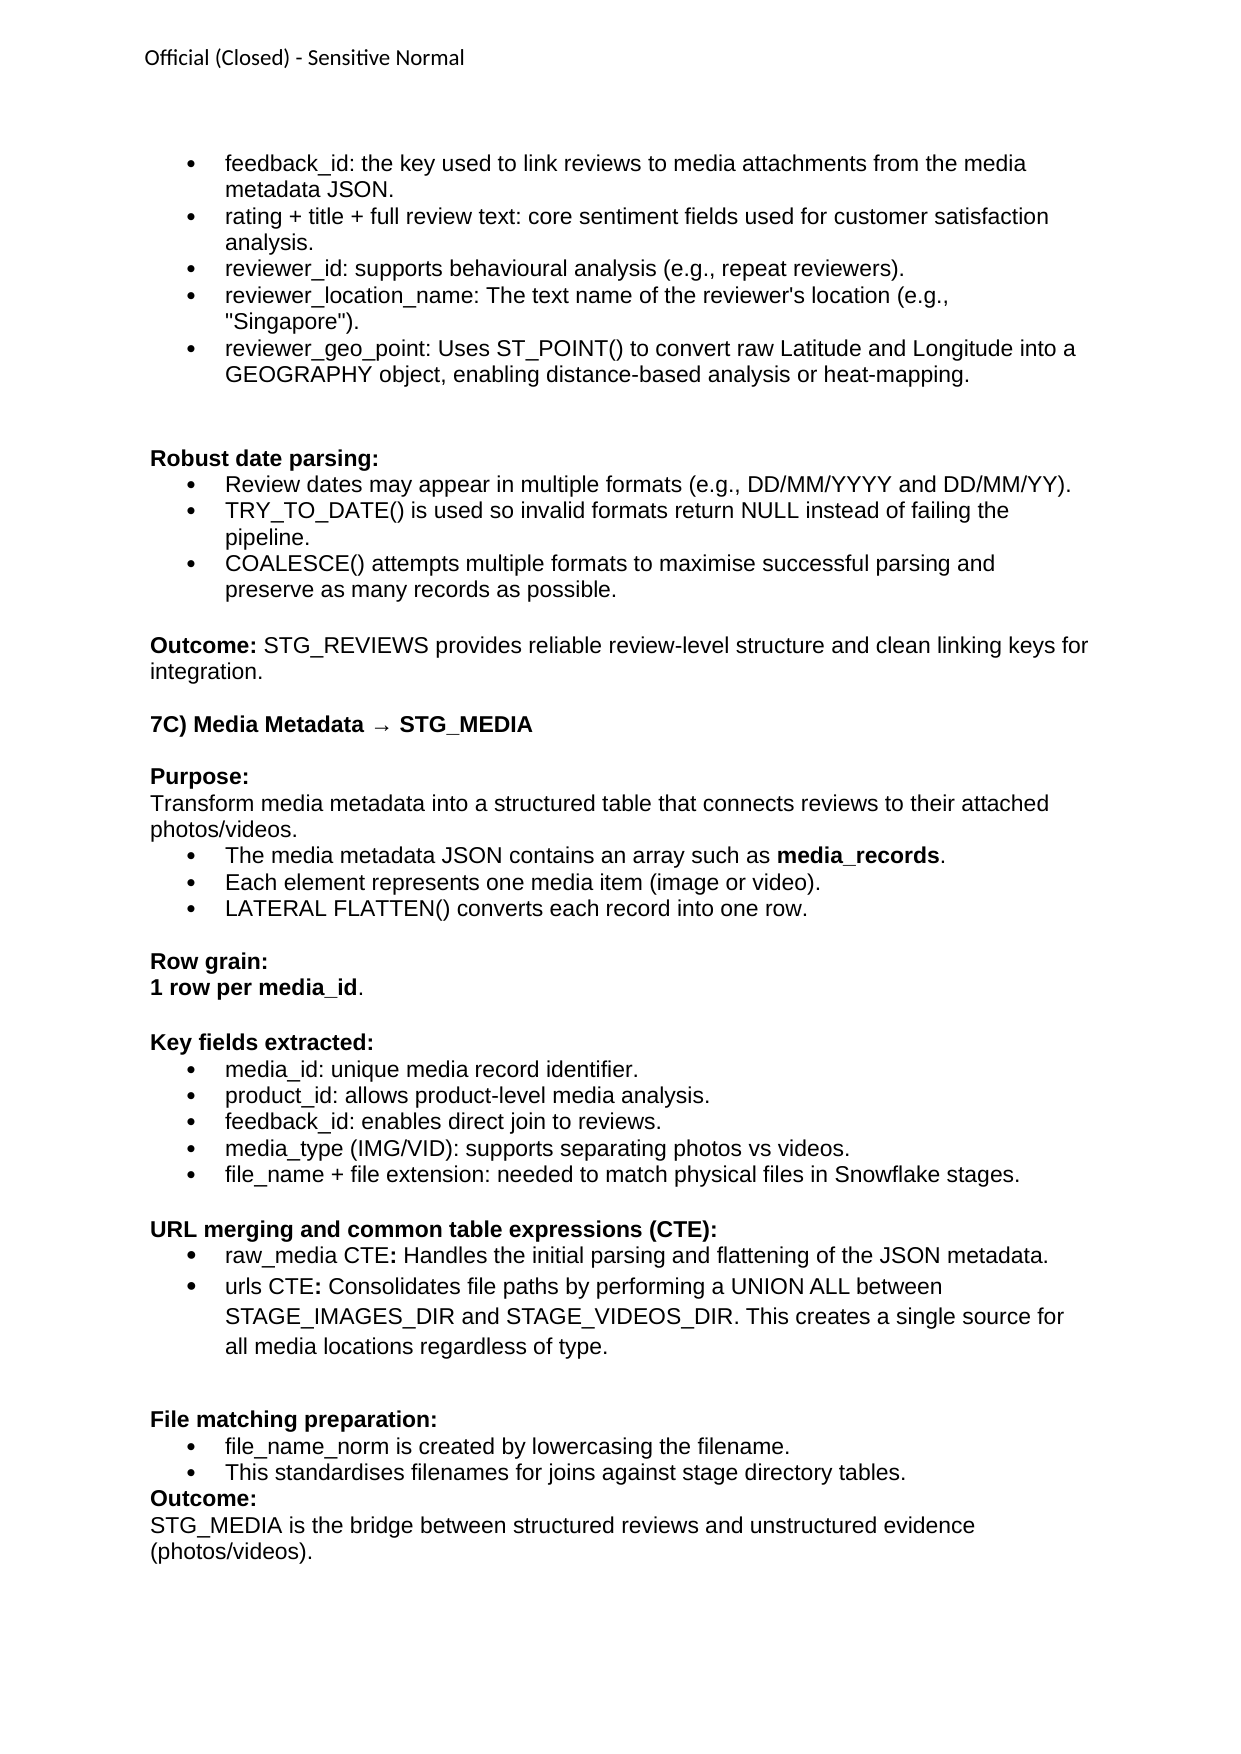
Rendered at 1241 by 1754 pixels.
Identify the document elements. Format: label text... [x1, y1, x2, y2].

list LATERAL FLATTEN() converts each record into one row. [187, 895, 1090, 921]
text 7C) Media Metadata → STG_MEDIA [150, 711, 1090, 737]
text URL merging and common table expressions (CTE): [150, 1216, 1090, 1242]
list The media metadata JSON contains an array such as media_records. [187, 842, 1090, 869]
list rating + title + full review text: core sentiment fields used for customer satisfaction analysis. [187, 203, 1090, 255]
text Robust date parsing: [150, 445, 1090, 471]
text Key fields extracted: [150, 1029, 1090, 1056]
text Row grain: 1 row per media_id. [150, 948, 1090, 1029]
list feedback_id: the key used to link reviews to media attachments from the media metadata JSON. [187, 150, 1090, 203]
text Outcome: STG_REVIEWS provides reliable review-level structure and clean linking keys for integration. [150, 632, 1090, 684]
list Review dates may appear in multiple formats (e.g., DD/MM/YYYY and DD/MM/YY). [187, 471, 1090, 497]
list reviewer_location_name: The text name of the reviewer's location (e.g., "Singapore"). [187, 282, 1090, 334]
list file_name + file extension: needed to match physical files in Snowflake stages. [187, 1161, 1090, 1216]
list product_id: allows product-level media analysis. [187, 1082, 1090, 1108]
list TRY_TO_DATE() is used so invalid formats return NULL instead of failing the pipeline. [187, 497, 1090, 550]
list reviewer_id: supports behavioural analysis (e.g., repeat reviewers). [187, 255, 1090, 282]
text Purpose: Transform media metadata into a structured table that connects reviews to their attached photos/videos. [150, 763, 1090, 842]
list COALESCE() attempts multiple formats to maximise successful parsing and preserve as many records as possible. [187, 550, 1090, 632]
list raw_media CTE: Handles the initial parsing and flattening of the JSON metadata. [187, 1242, 1090, 1269]
text File matching preparation: [150, 1406, 1090, 1433]
text Outcome: STG_MEDIA is the bridge between structured reviews and unstructured evidence (photos/videos). [150, 1485, 1090, 1564]
list media_type (IMG/VID): supports separating photos vs videos. [187, 1135, 1090, 1161]
list This standardises filenames for joins against stage directory tables. [187, 1459, 1090, 1485]
list Each element represents one media item (image or video). [187, 869, 1090, 895]
list media_id: unique media record identifier. [187, 1056, 1090, 1082]
list file_name_norm is created by lowercasing the filename. [187, 1433, 1090, 1459]
list feedback_id: enables direct join to reviews. [187, 1108, 1090, 1135]
list urls CTE: Consolidates file paths by performing a UNION ALL between STAGE_IMAGES_DIR and STAGE_VIDEOS_DIR. This creates a single source for all media locations regardless of type. [187, 1273, 1090, 1359]
list reviewer_geo_point: Uses ST_POINT() to convert raw Latitude and Longitude into a GEOGRAPHY object, enabling distance-based analysis or heat-mapping. [187, 334, 1090, 387]
